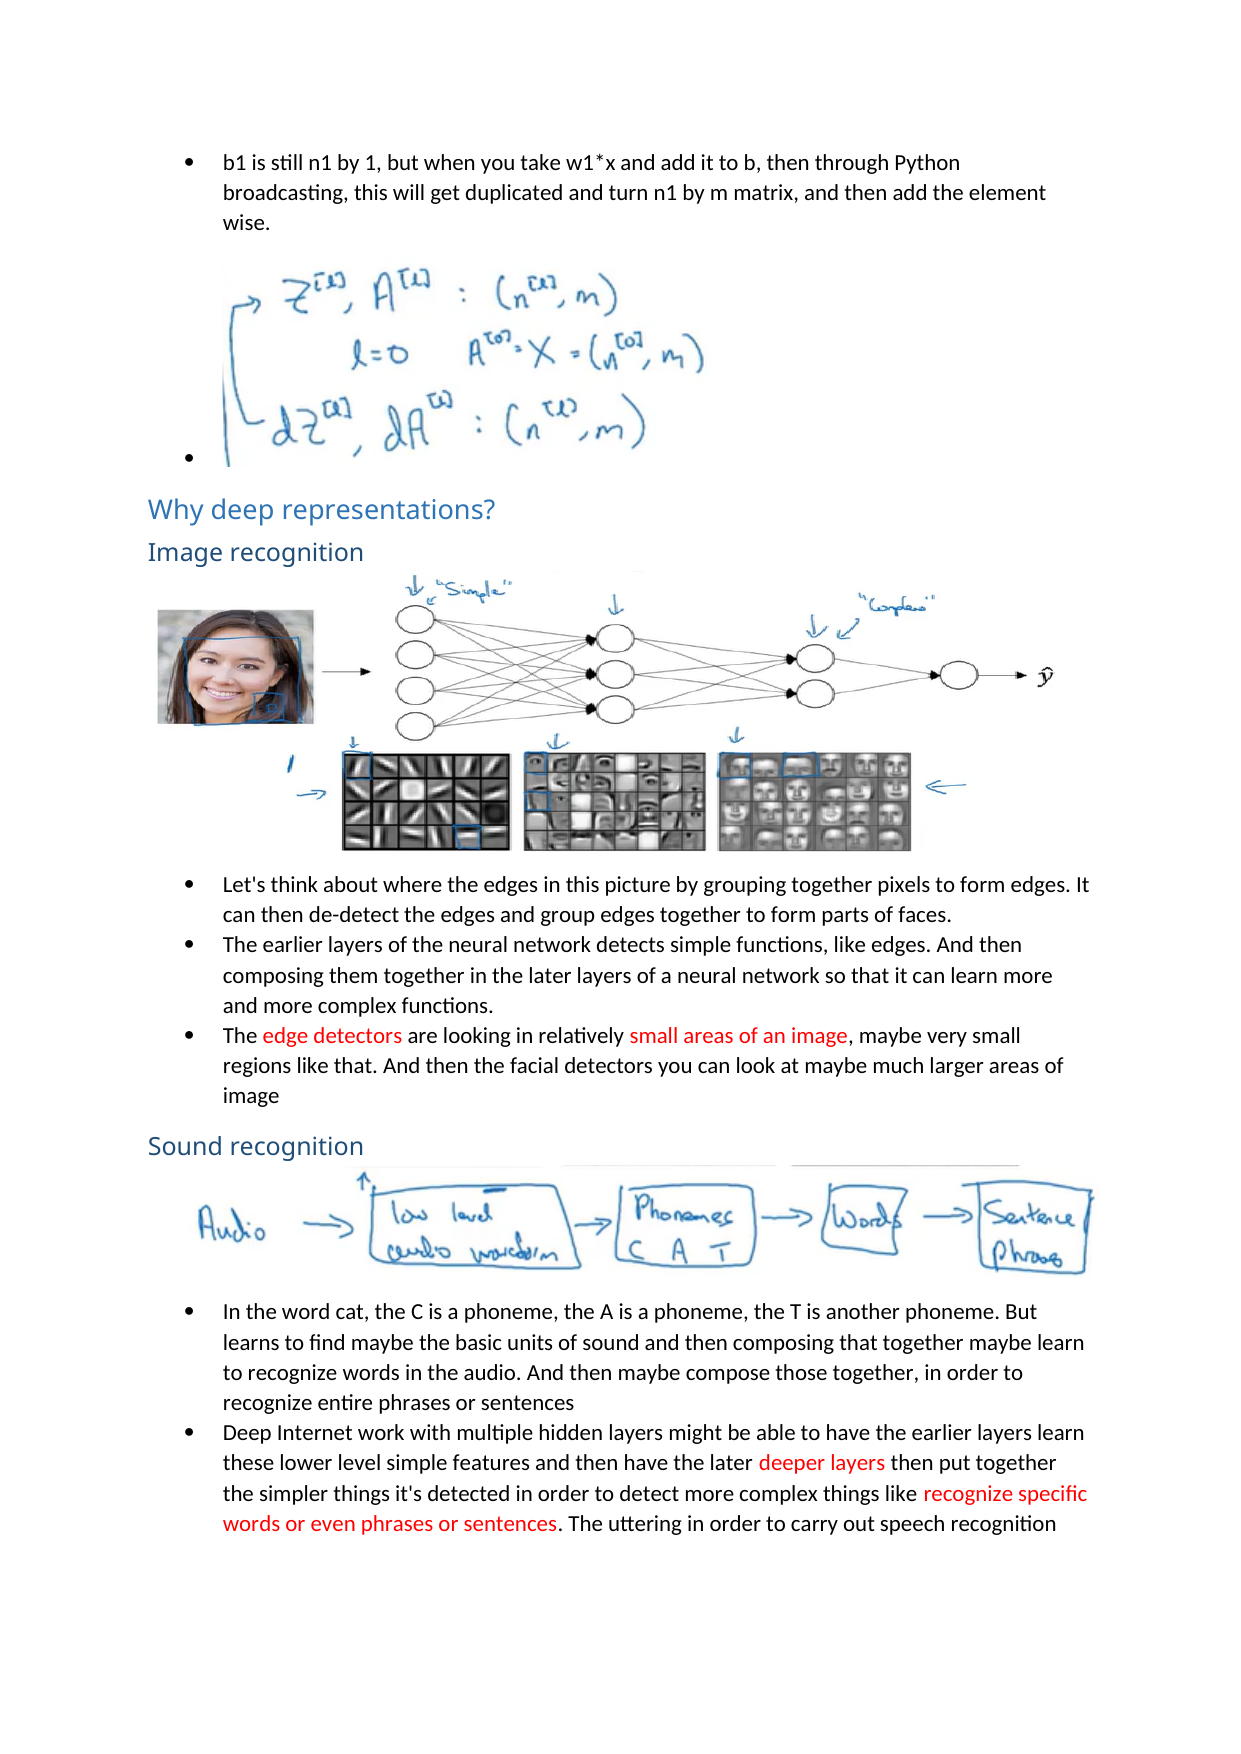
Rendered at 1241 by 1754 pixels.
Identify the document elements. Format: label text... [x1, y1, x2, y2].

subtitle Why deep representations? [148, 490, 1093, 527]
subtitle Sound recognition [148, 1128, 1093, 1163]
subtitle Image recognition [148, 534, 1093, 568]
list The earlier layers of the neural network detects simple functions, like edges. And then composing them together in the later layers of a neural network so that it can learn more and more complex functions. [185, 931, 1093, 1019]
picture [222, 238, 732, 467]
list In the word cat, the C is a phoneme, the A is a phoneme, the T is another phoneme. But learns to find maybe the basic units of sound and then composing that together maybe learn to recognize words in the audio. And then maybe compose those together, in order to recognize entire phrases or sentences [185, 1297, 1093, 1416]
list b1 is still n1 by 1, but when you take w1*x and add it to b, then through Python broadcasting, this will get duplicated and turn n1 by m matrix, and then add the element wise. [185, 148, 1093, 236]
list Deep Internet work with multiple hidden layers might be able to have the earlier layers learn these lower level simple features and then have the later deeper layers then put together the simpler things it's detected in order to detect more complex things like recognize specific words or even phrases or sentences. The uttering in order to carry out speech recognition [185, 1418, 1093, 1537]
picture [185, 1165, 1111, 1279]
picture [147, 571, 1093, 852]
list The edge detectors are looking in relatively small areas of an image, maybe very small regions like that. And then the facial detectors you can look at maybe much larger areas of image [185, 1021, 1093, 1110]
list Let's think about where the edges in this picture by grouping together pixels to form edges. It can then de-detect the edges and group edges together to form parts of faces. [185, 870, 1093, 928]
